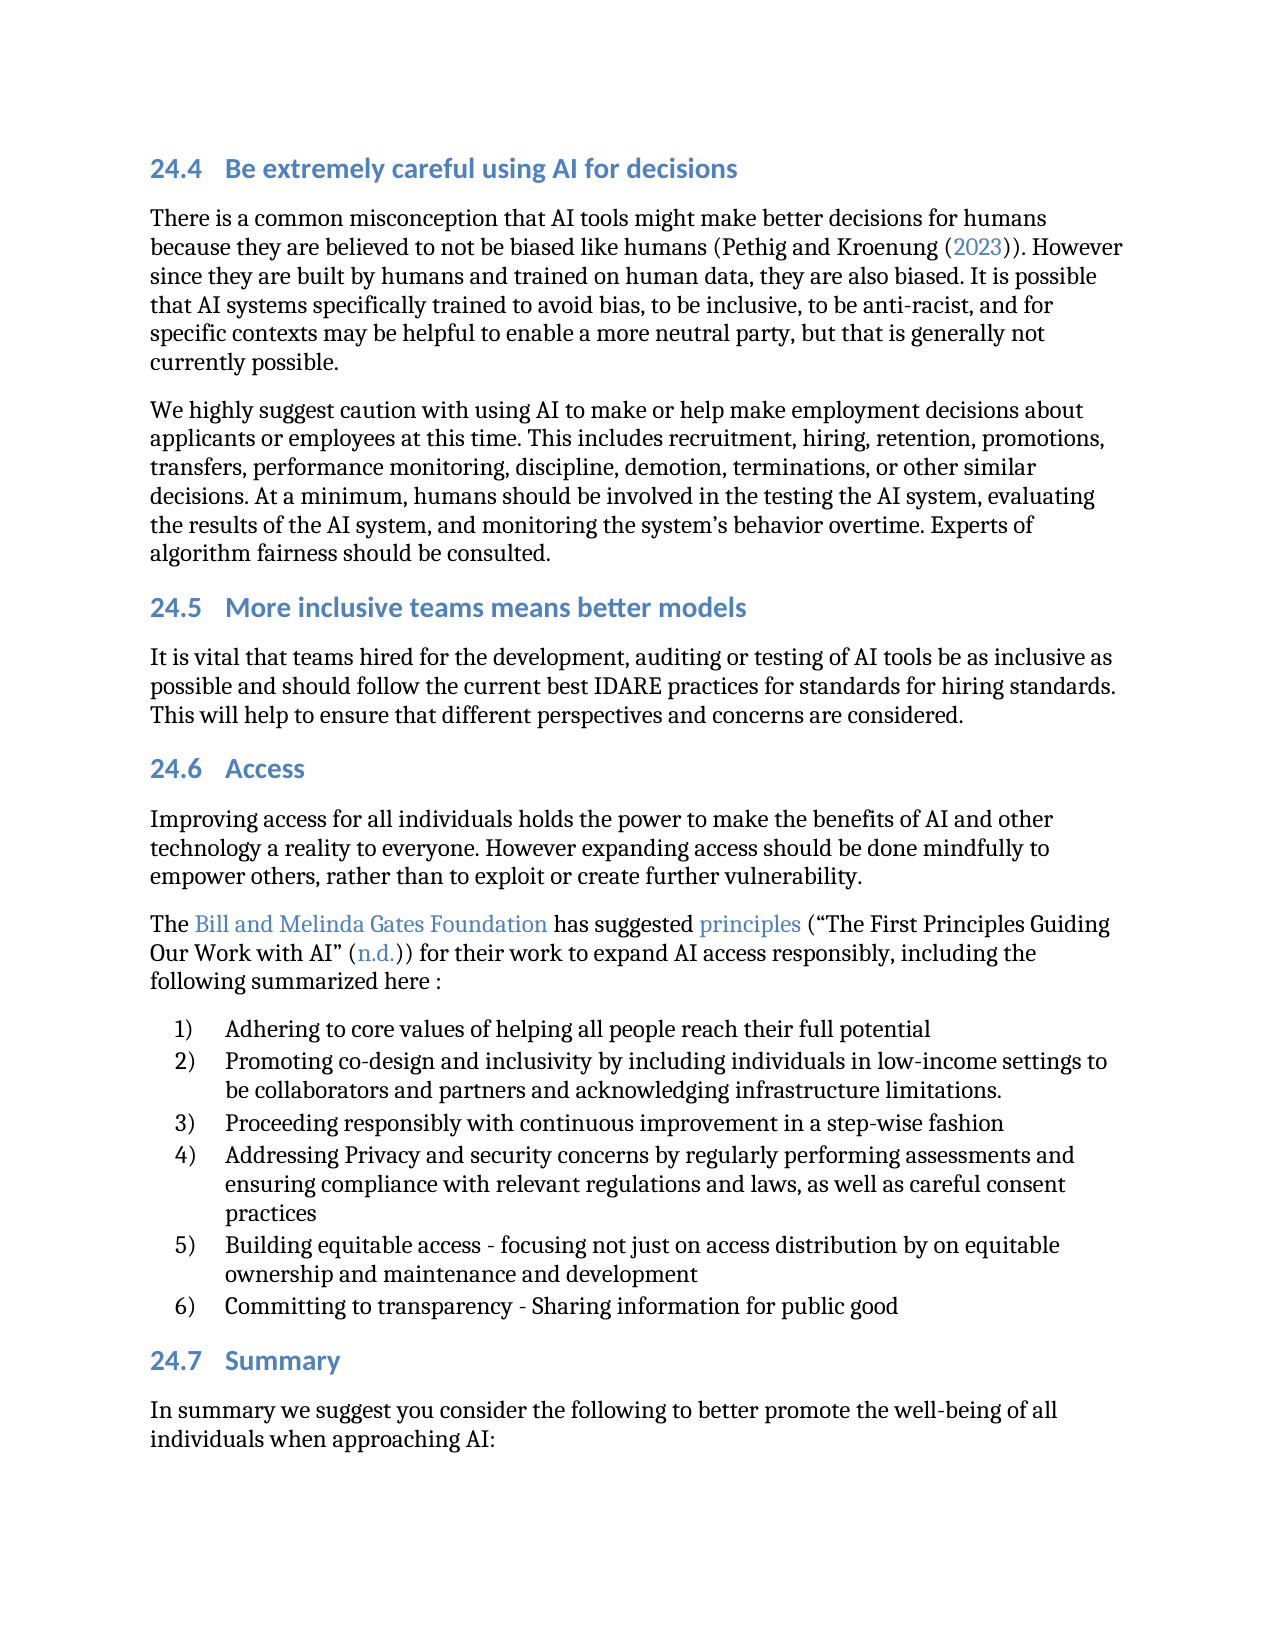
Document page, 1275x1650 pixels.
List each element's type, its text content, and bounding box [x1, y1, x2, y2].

text It is vital that teams hired for the development, auditing or testing of AI tools be as inclusive as possible and should follow the current best IDARE practices for standards for hiring standards. This will help to ensure that different perspectives and concerns are considered. [150, 643, 1125, 729]
list Addressing Privacy and security concerns by regularly performing assessments and ensuring compliance with relevant regulations and laws, as well as careful consent practices [175, 1141, 1125, 1227]
list Building equitable access - focusing not just on access distribution by on equitable ownership and maintenance and development [175, 1231, 1125, 1288]
subtitle 24.6 Access [150, 750, 1125, 786]
text We highly suggest caution with using AI to make or help make employment decisions about applicants or employees at this time. This includes recruitment, hiring, retention, promotions, transfers, performance monitoring, discipline, demotion, terminations, or other similar decisions. At a minimum, humans should be involved in the testing the AI system, evaluating the results of the AI system, and monitoring the system’s behavior overtime. Experts of algorithm fairness should be consulted. [150, 396, 1125, 568]
text In summary we suggest you consider the following to better promote the well-being of all individuals when approaching AI: [150, 1396, 1125, 1454]
list Adhering to core values of helping all people reach their full potential [175, 1015, 1125, 1043]
list Promoting co-design and inclusivity by including individuals in low-income settings to be collaborators and partners and acknowledging infrastructure limitations. [175, 1047, 1125, 1105]
text The Bill and Melinda Gates Foundation has suggested principles (“The First Principles Guiding Our Work with AI” (n.d.)) for their work to expand AI access responsibly, including the following summarized here : [150, 910, 1125, 996]
subtitle 24.4 Be extremely careful using AI for decisions [150, 150, 1125, 186]
text There is a common misconception that AI tools might make better decisions for humans because they are believed to not be biased like humans (Pethig and Kroenung (2023)). However since they are built by humans and trained on human data, they are also biased. It is possible that AI systems specifically trained to avoid bias, to be inclusive, to be anti-racist, and for specific contexts may be helpful to enable a more neutral party, but that is generally not currently possible. [150, 204, 1125, 377]
list Proceeding responsibly with continuous improvement in a step-wise fashion [175, 1108, 1125, 1137]
list Committing to transparency - Sharing information for public good [175, 1292, 1125, 1321]
subtitle 24.5 More inclusive teams means better models [150, 589, 1125, 624]
text Improving access for all individuals holds the power to make the benefits of AI and other technology a reality to everyone. However expanding access should be done mindfully to empower others, rather than to exploit or create further vulnerability. [150, 805, 1125, 891]
subtitle 24.7 Summary [150, 1342, 1125, 1377]
